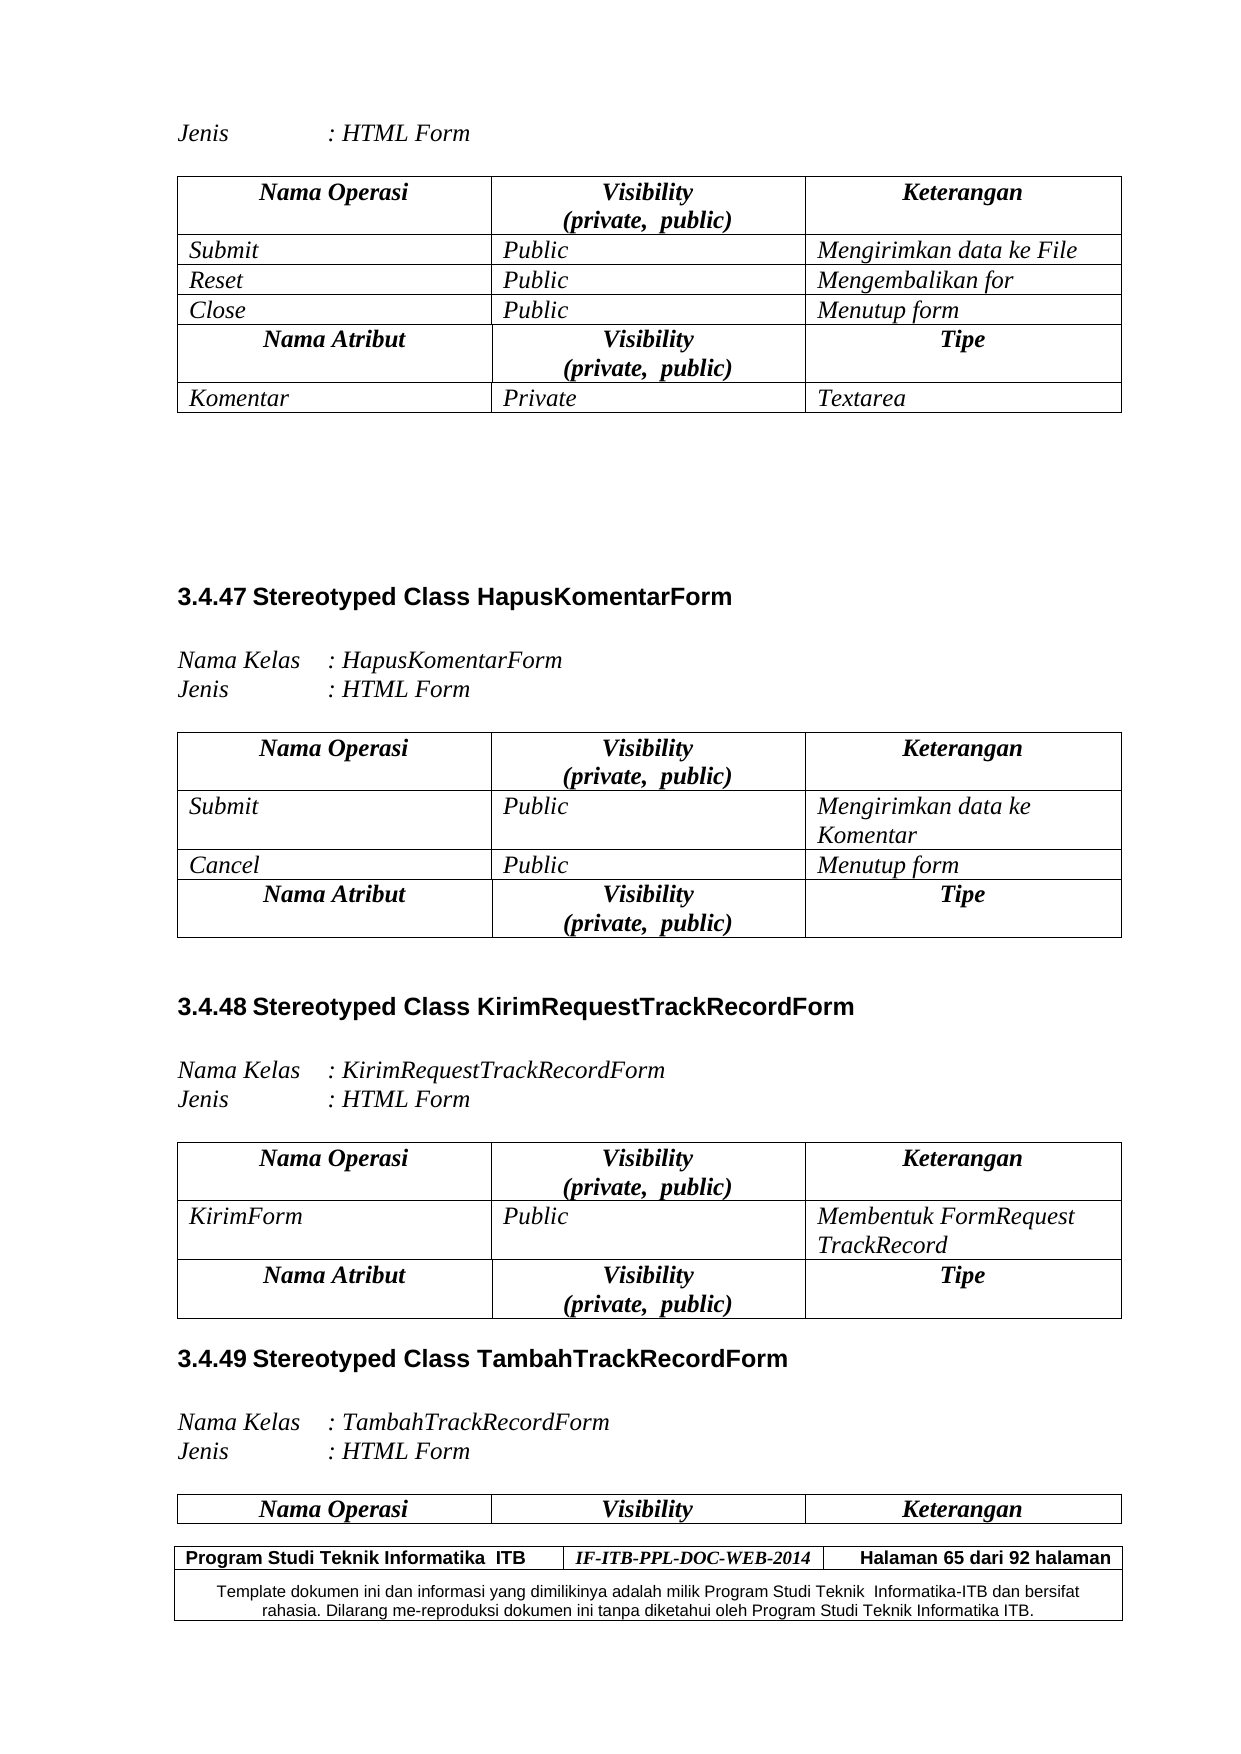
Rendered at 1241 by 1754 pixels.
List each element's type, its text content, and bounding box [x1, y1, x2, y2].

table_header Keterangan [806, 733, 1121, 790]
table_cell Membentuk FormRequest TrackRecord [806, 1201, 1121, 1259]
table_cell Tipe [806, 1260, 1121, 1317]
table_cell Public [492, 791, 805, 849]
table_header Keterangan [806, 177, 1121, 234]
table_cell Submit [178, 791, 491, 849]
table_cell Public [492, 850, 805, 878]
table_cell Public [492, 265, 805, 294]
text Jenis : HTML Form [177, 118, 1122, 147]
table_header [492, 1495, 805, 1523]
table_cell Nama Atribut [178, 880, 492, 937]
table_header Visibility (private, public) [492, 177, 805, 234]
table_header Keterangan [806, 1143, 1121, 1200]
table_cell Komentar [178, 383, 491, 412]
subtitle Stereotyped Class TambahTrackRecordForm [177, 1343, 1122, 1372]
table_cell Mengembalikan for [806, 265, 1121, 294]
table_cell KirimForm [178, 1201, 491, 1259]
table_cell Public [492, 1201, 805, 1259]
table_cell Tipe [806, 880, 1121, 937]
table_header Nama Operasi [178, 1143, 491, 1200]
table_header Visibility (private, public) [492, 733, 805, 790]
table_cell Menutup form [806, 850, 1121, 878]
table_cell Nama Atribut [178, 325, 492, 382]
table_header Keterangan [806, 1495, 1121, 1523]
subtitle Stereotyped Class KirimRequestTrackRecordForm [177, 992, 1122, 1021]
table_cell Visibility (private, public) [493, 880, 805, 937]
table_cell Nama Atribut [178, 1260, 492, 1317]
table_cell Submit [178, 235, 491, 264]
table_header Nama Operasi [178, 177, 491, 234]
table_cell Private [492, 383, 805, 412]
table_cell Close [178, 295, 491, 323]
text Jenis : HTML Form [177, 1084, 1122, 1113]
table_cell Mengirimkan data ke File [806, 235, 1121, 264]
text Jenis : HTML Form [177, 1436, 1122, 1465]
table_cell Menutup form [806, 295, 1121, 323]
table_cell Public [492, 295, 805, 323]
table_cell Reset [178, 265, 491, 294]
table_cell Tipe [806, 325, 1121, 382]
table_cell Visibility (private, public) [493, 1260, 805, 1317]
table_cell Visibility (private, public) [493, 325, 805, 382]
subtitle Stereotyped Class HapusKomentarForm [177, 582, 1122, 610]
table_header Visibility (private, public) [492, 1143, 805, 1200]
table_header Nama Operasi [178, 1495, 491, 1523]
table_cell Public [492, 235, 805, 264]
table_cell Cancel [178, 850, 491, 878]
table_header Nama Operasi [178, 733, 491, 790]
text Nama Kelas : KirimRequestTrackRecordForm [177, 1056, 1122, 1084]
text Nama Kelas : HapusKomentarForm [177, 645, 1122, 674]
text Jenis : HTML Form [177, 674, 1122, 703]
table_cell Mengirimkan data ke Komentar [806, 791, 1121, 849]
text Nama Kelas : TambahTrackRecordForm [177, 1407, 1122, 1436]
table_cell Textarea [806, 383, 1121, 412]
